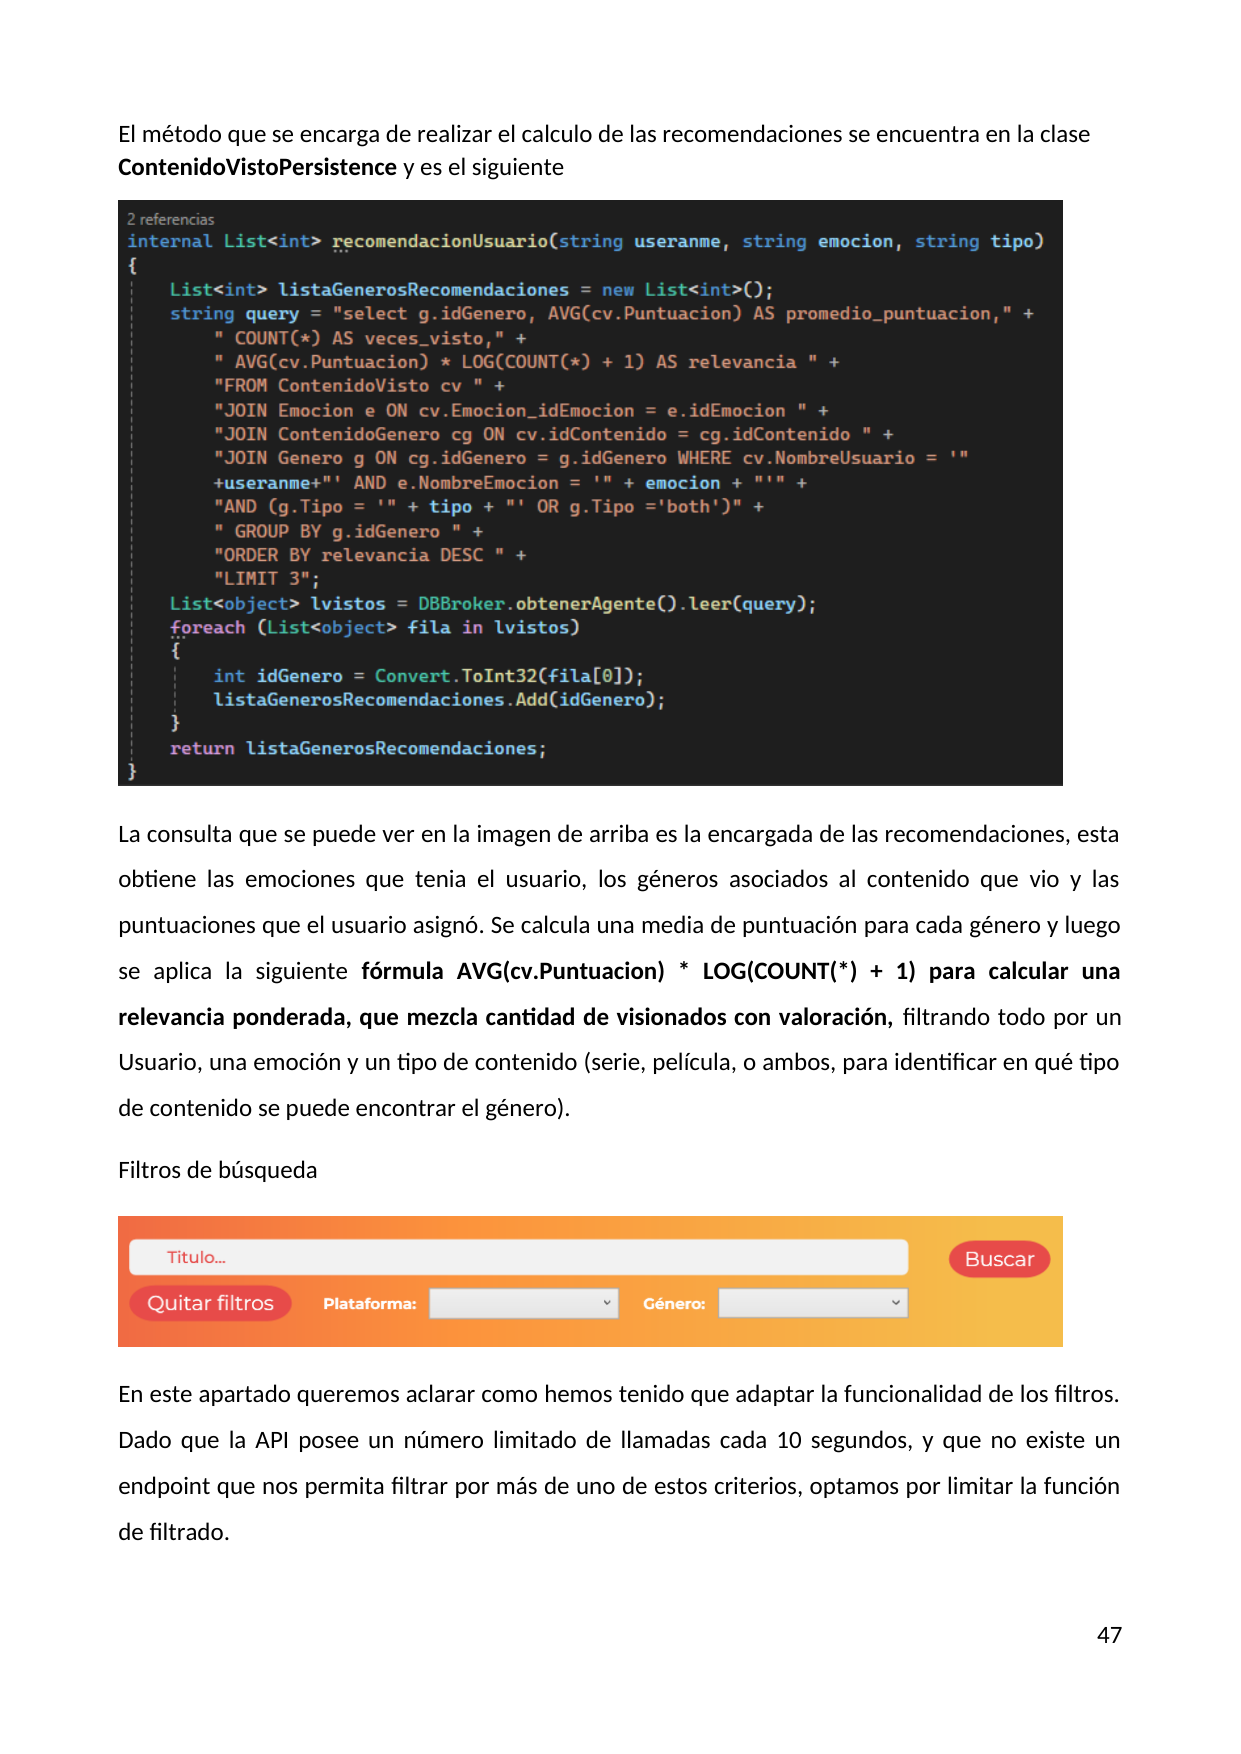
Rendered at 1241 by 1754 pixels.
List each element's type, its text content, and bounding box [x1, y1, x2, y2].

text La consulta que se puede ver en la imagen de arriba es la encargada de las recomendaciones, esta obtiene las emociones que tenia el usuario, los géneros asociados al contenido que vio y las puntuaciones que el usuario asignó. Se calcula una media de puntuación para cada género y luego se aplica la siguiente fórmula AVG(cv.Puntuacion) * LOG(COUNT(*) + 1) para calcular una relevancia ponderada, que mezcla cantidad de visionados con valoración, filtrando todo por un Usuario, una emoción y un tipo de contenido (serie, película, o ambos, para identificar en qué tipo de contenido se puede encontrar el género). [118, 818, 1122, 1123]
text En este apartado queremos aclarar como hemos tenido que adaptar la funcionalidad de los filtros. Dado que la API posee un número limitado de llamadas cada 10 segundos, y que no existe un endpoint que nos permita filtrar por más de uno de estos criterios, optamos por limitar la función de filtrado. [118, 1379, 1122, 1546]
text Filtros de búsqueda [118, 1154, 1122, 1185]
picture [118, 200, 1063, 786]
picture [118, 1216, 1063, 1347]
text El método que se encarga de realizar el calculo de las recomendaciones se encuentra en la clase ContenidoVistoPersistence y es el siguiente [118, 118, 1122, 182]
